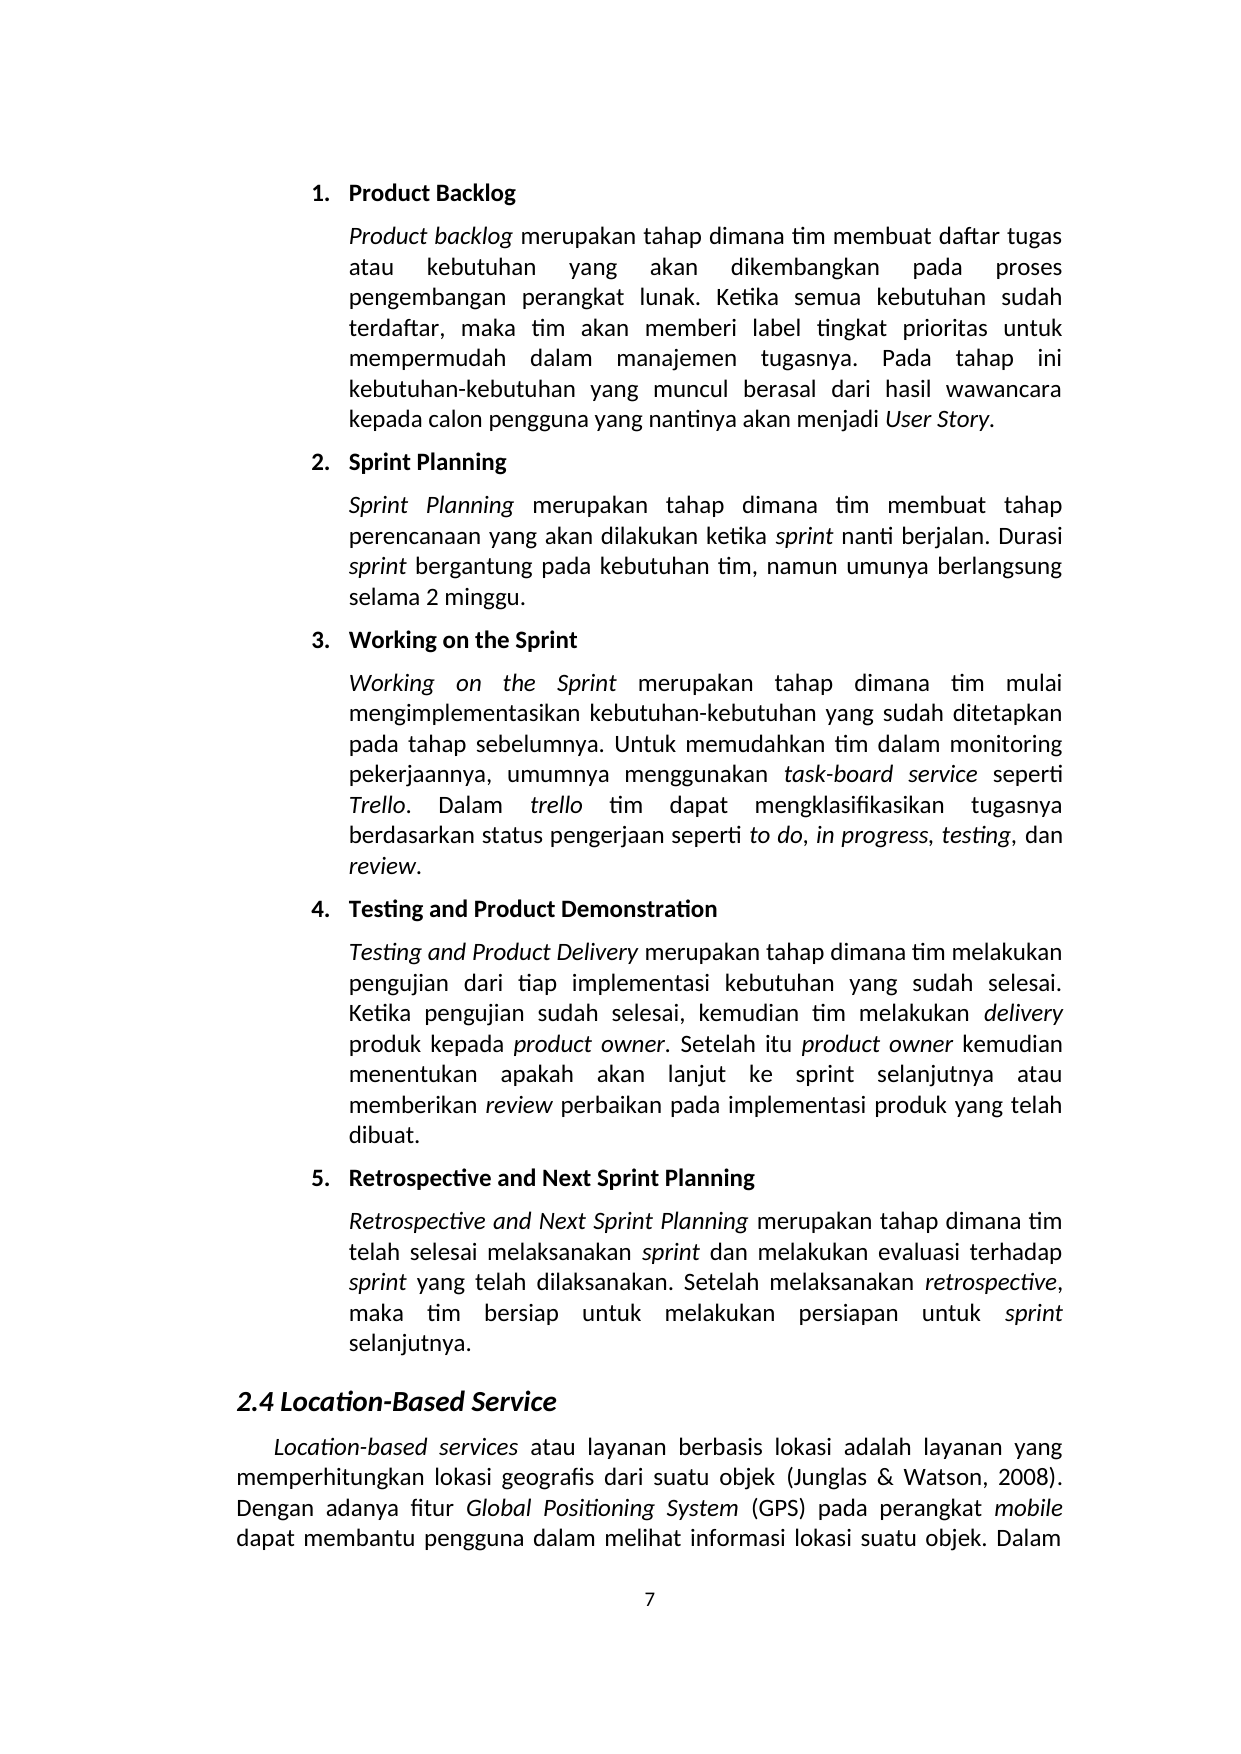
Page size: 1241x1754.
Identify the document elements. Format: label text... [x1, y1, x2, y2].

text Working on the Sprint merupakan tahap dimana tim mulai mengimplementasikan kebutuhan-kebutuhan yang sudah ditetapkan pada tahap sebelumnya. Untuk memudahkan tim dalam monitoring pekerjaannya, umumnya menggunakan task-board service seperti Trello. Dalam trello tim dapat mengklasifikasikan tugasnya berdasarkan status pengerjaan seperti to do, in progress, testing, dan review. [348, 667, 1063, 881]
list Product Backlog [311, 177, 1063, 208]
list Testing and Product Demonstration [311, 893, 1063, 924]
list Working on the Sprint [311, 624, 1063, 654]
list Sprint Planning [311, 446, 1063, 477]
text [236, 1431, 1063, 1553]
text Product backlog merupakan tahap dimana tim membuat daftar tugas atau kebutuhan yang akan dikembangkan pada proses pengembangan perangkat lunak. Ketika semua kebutuhan sudah terdaftar, maka tim akan memberi label tingkat prioritas untuk mempermudah dalam manajemen tugasnya. Pada tahap ini kebutuhan-kebutuhan yang muncul berasal dari hasil wawancara kepada calon pengguna yang nantinya akan menjadi User Story. [348, 220, 1063, 434]
text Sprint Planning merupakan tahap dimana tim membuat tahap perencanaan yang akan dilakukan ketika sprint nanti berjalan. Durasi sprint bergantung pada kebutuhan tim, namun umunya berlangsung selama 2 minggu. [348, 489, 1063, 611]
text Retrospective and Next Sprint Planning merupakan tahap dimana tim telah selesai melaksanakan sprint dan melakukan evaluasi terhadap sprint yang telah dilaksanakan. Setelah melaksanakan retrospective, maka tim bersiap untuk melakukan persiapan untuk sprint selanjutnya. [348, 1205, 1063, 1358]
list Retrospective and Next Sprint Planning [311, 1162, 1063, 1193]
subtitle Location-Based Service [236, 1383, 1063, 1418]
text Testing and Product Delivery merupakan tahap dimana tim melakukan pengujian dari tiap implementasi kebutuhan yang sudah selesai. Ketika pengujian sudah selesai, kemudian tim melakukan delivery produk kepada product owner. Setelah itu product owner kemudian menentukan apakah akan lanjut ke sprint selanjutnya atau memberikan review perbaikan pada implementasi produk yang telah dibuat. [348, 936, 1063, 1150]
